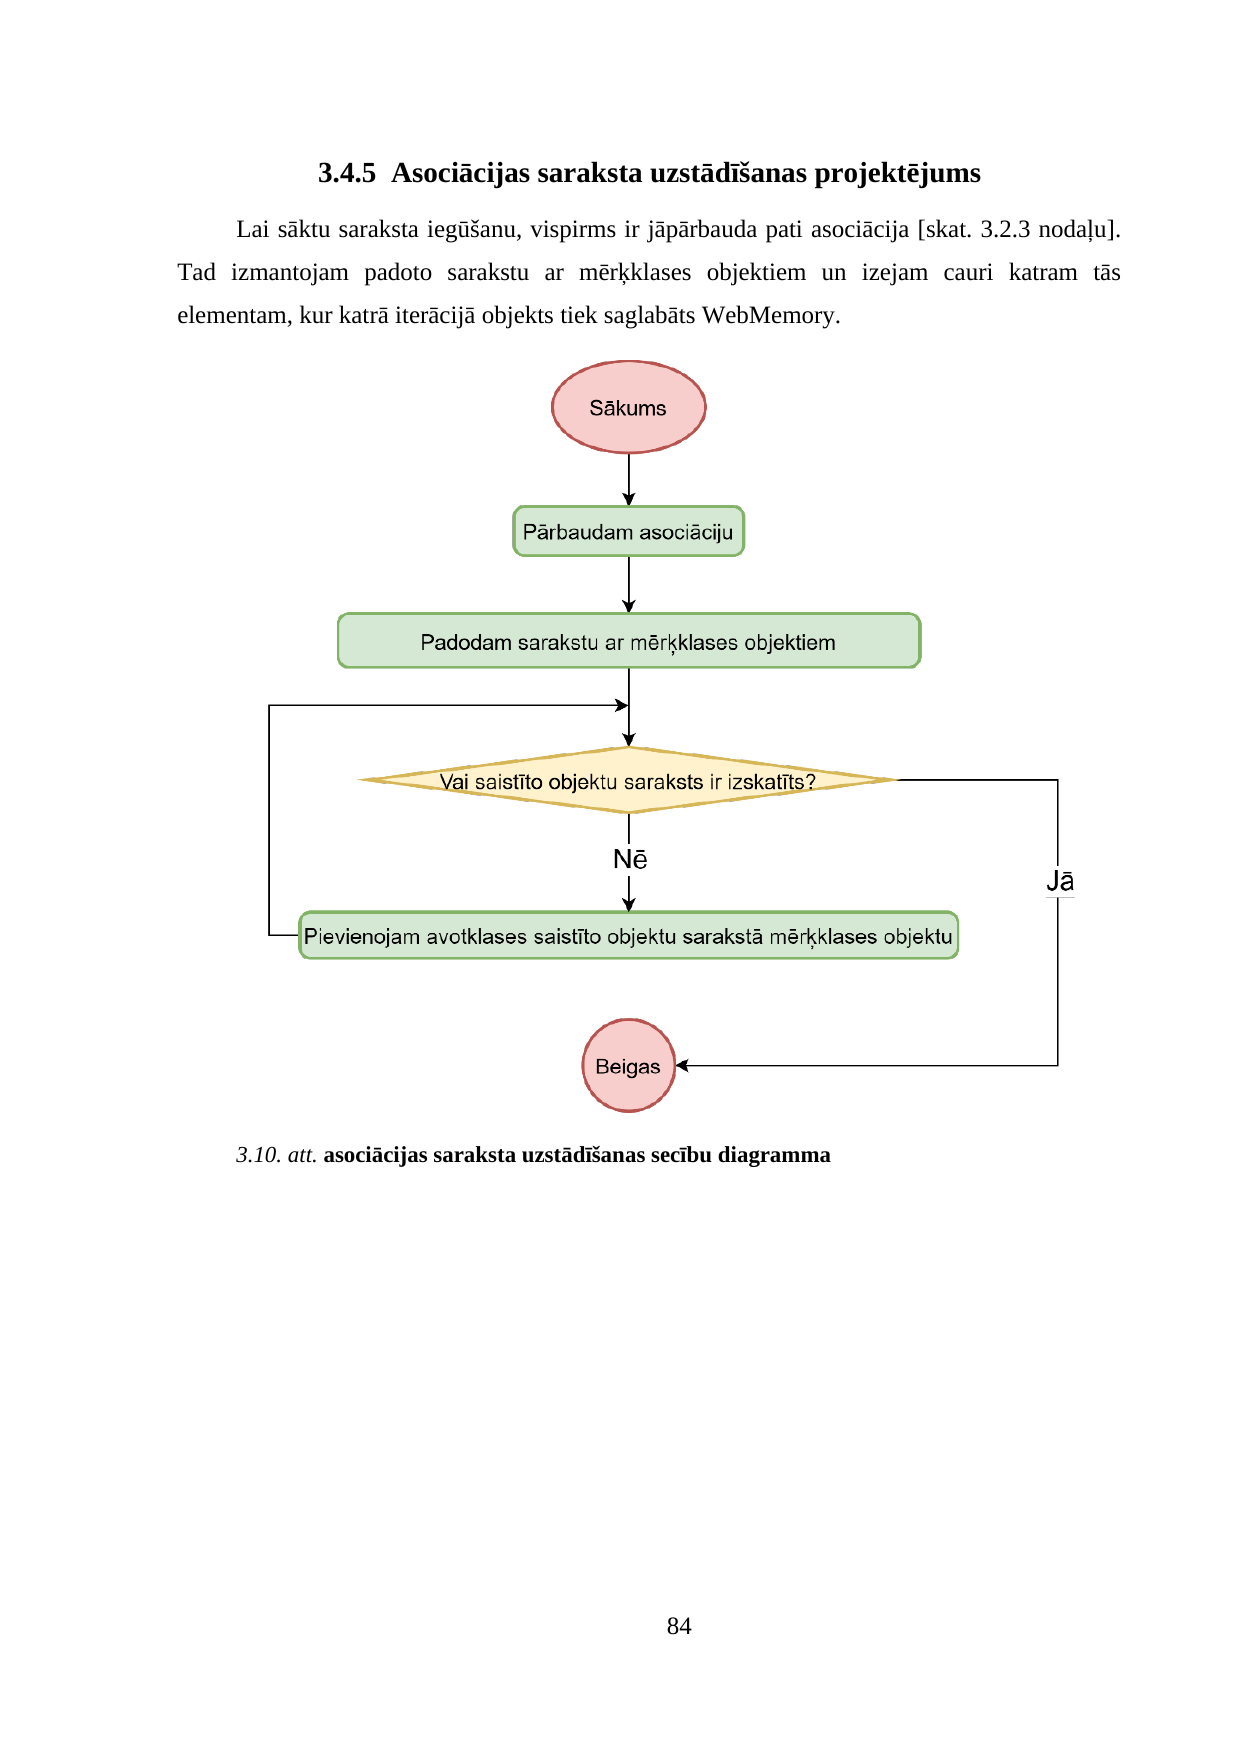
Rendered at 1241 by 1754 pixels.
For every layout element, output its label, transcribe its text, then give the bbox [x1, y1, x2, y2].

subtitle 3.4.5 Asociācijas saraksta uzstādīšanas projektējums [177, 156, 1122, 189]
picture [242, 343, 1090, 1127]
text Lai sāktu saraksta iegūšanu, vispirms ir jāpārbauda pati asociācija [skat. 3.2.3 nodaļu]. Tad izmantojam padoto sarakstu ar mērķklases objektiem un izejam cauri katram tās elementam, kur katrā iterācijā objekts tiek saglabāts WebMemory. [177, 214, 1122, 329]
text 3.10. att. asociācijas saraksta uzstādīšanas secību diagramma [177, 1141, 1122, 1167]
